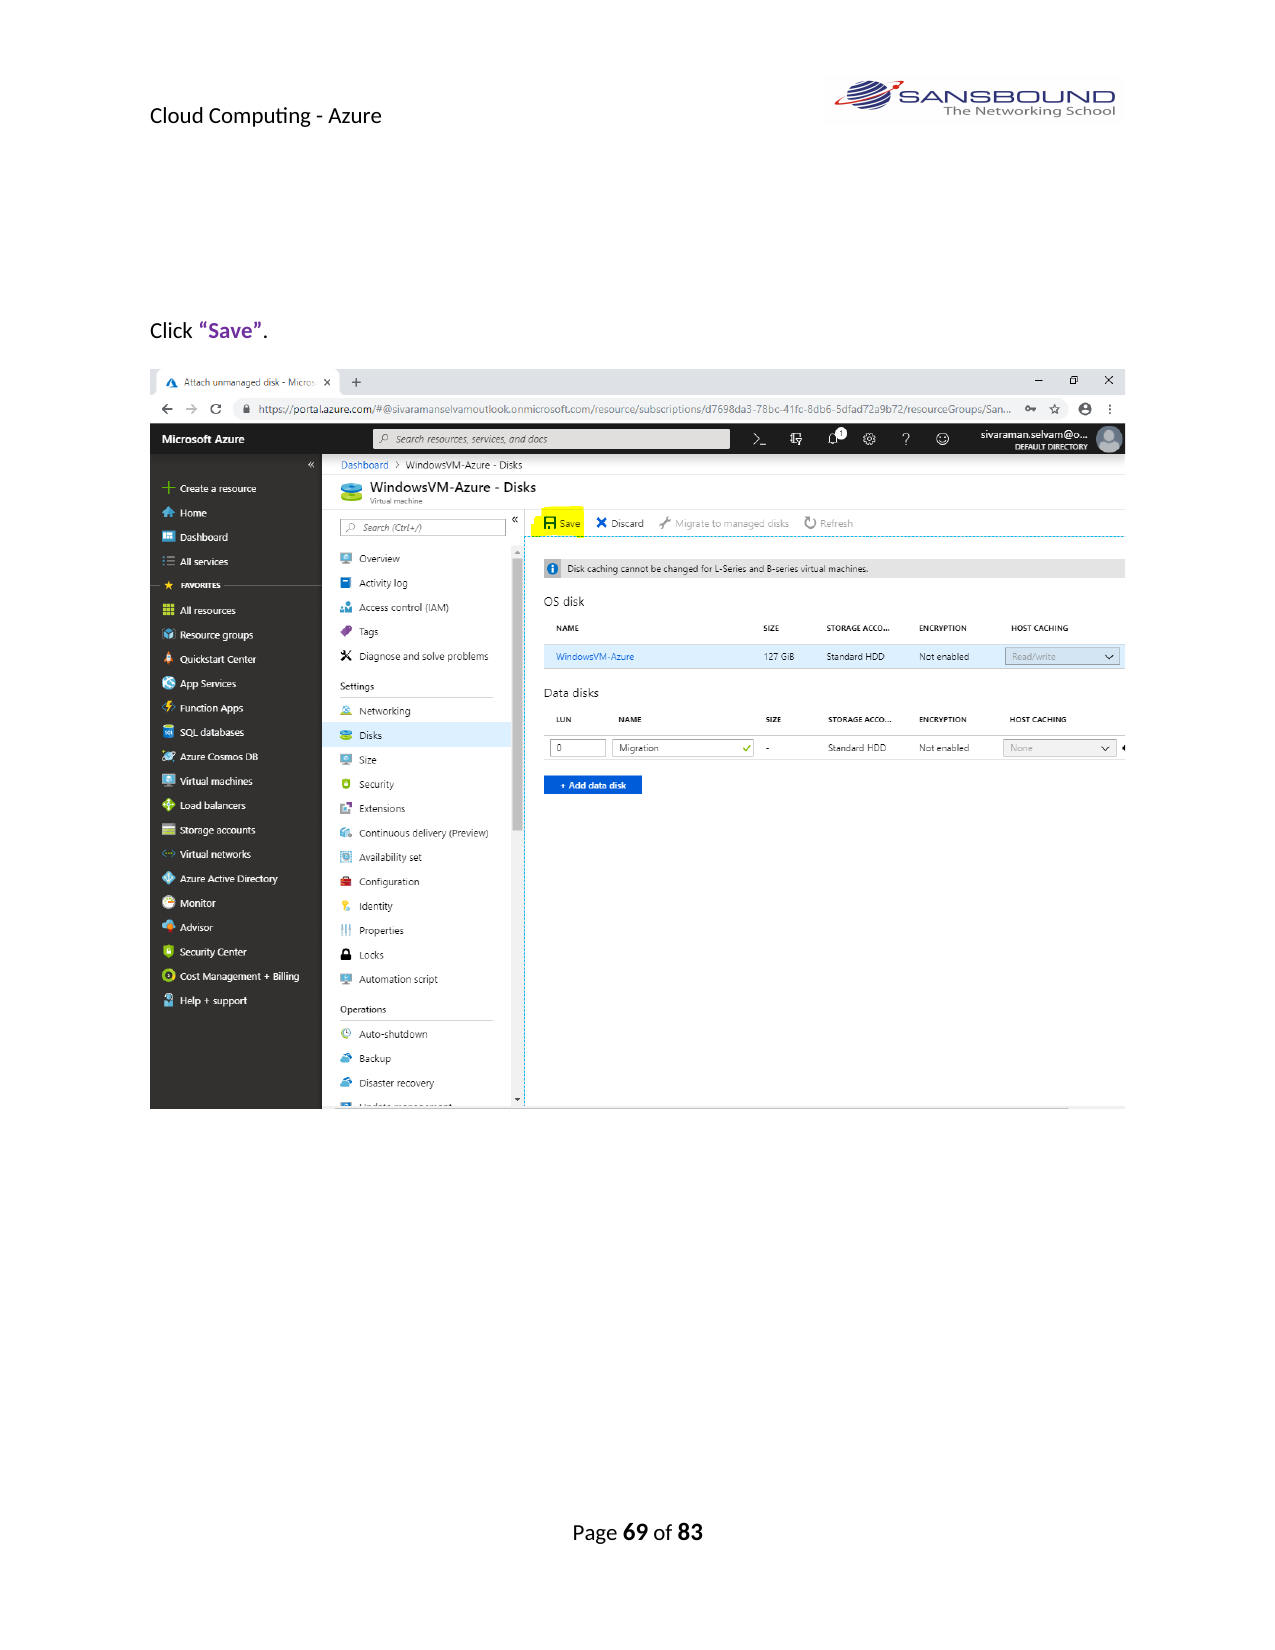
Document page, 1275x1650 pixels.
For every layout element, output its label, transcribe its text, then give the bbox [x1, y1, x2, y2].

picture [823, 75, 1125, 124]
picture [150, 369, 1125, 1109]
text Click “Save”. [150, 316, 1125, 344]
